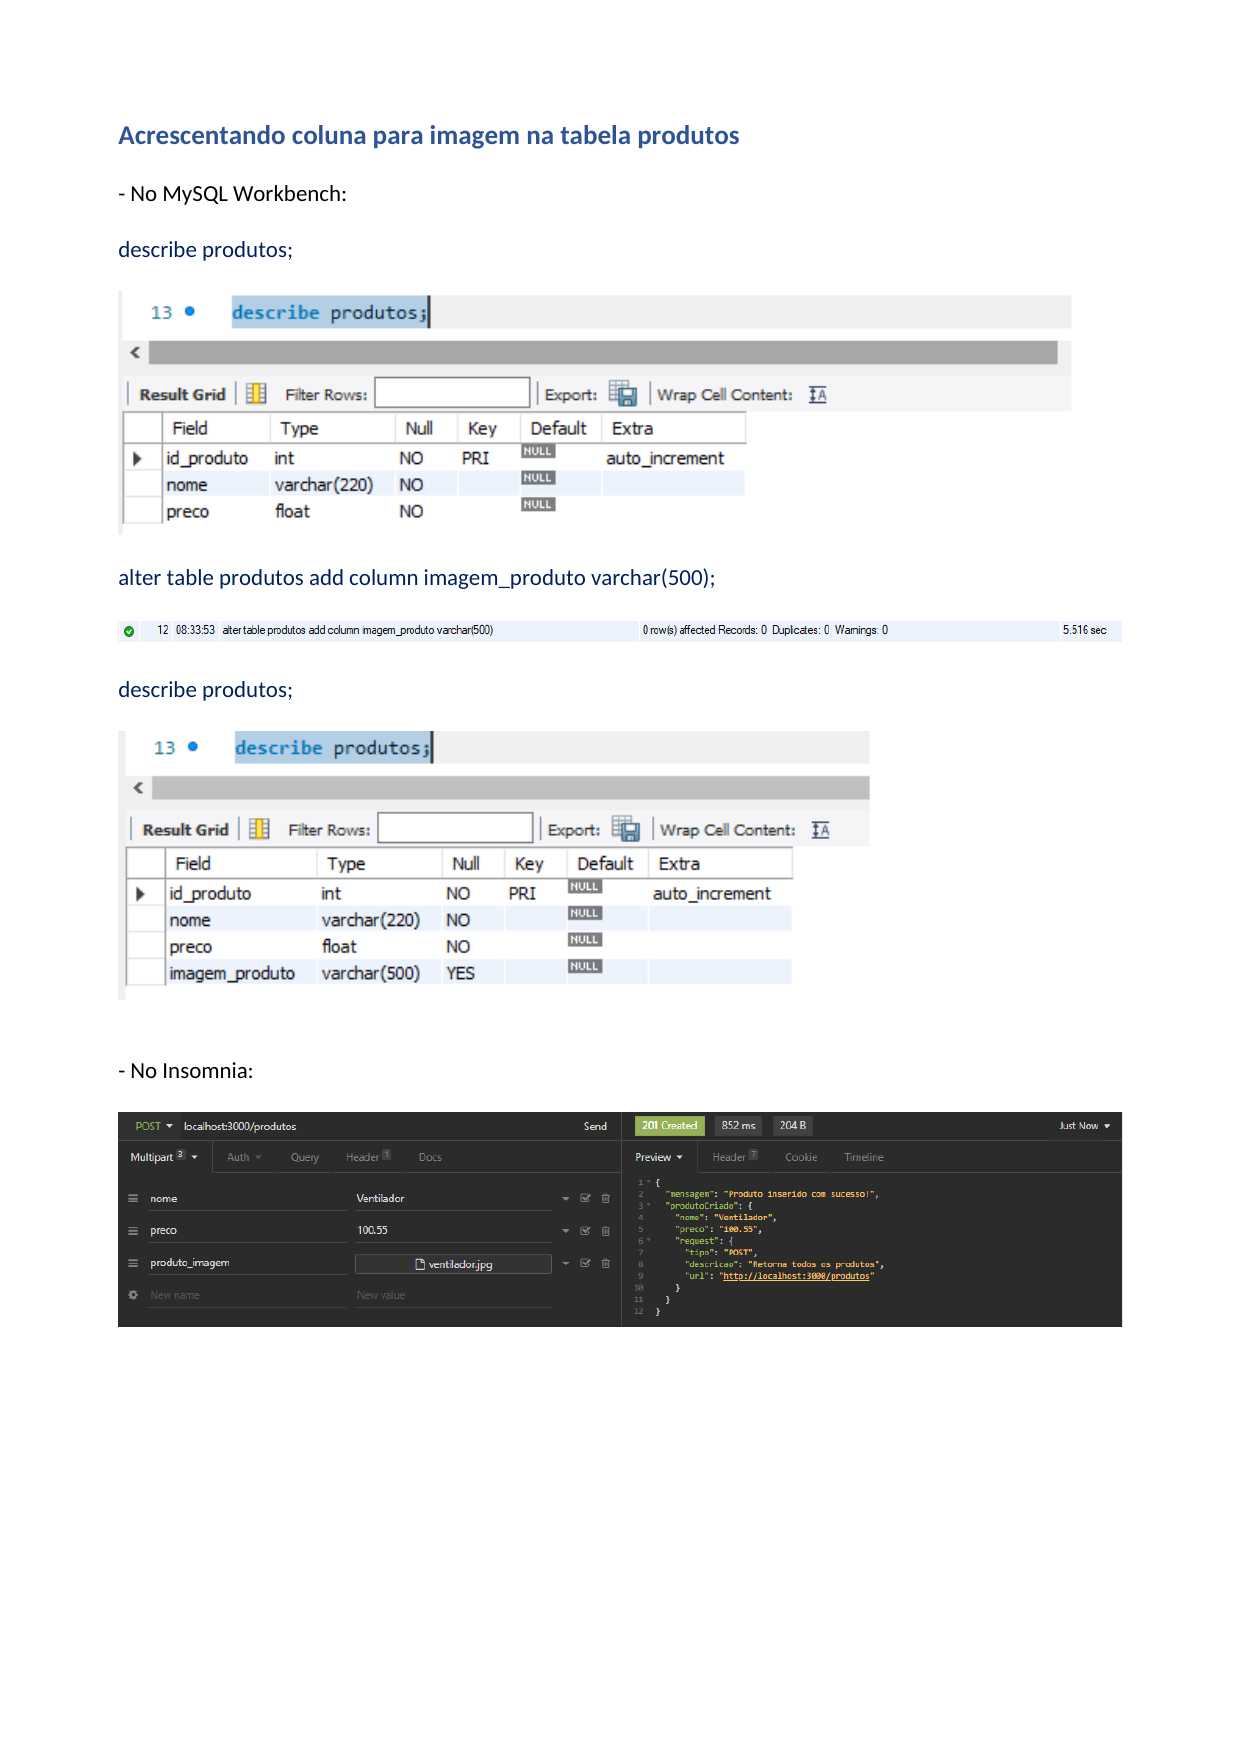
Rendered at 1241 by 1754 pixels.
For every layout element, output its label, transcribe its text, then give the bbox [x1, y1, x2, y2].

text describe produtos; [118, 675, 1122, 703]
text - No MySQL Workbench: [118, 179, 1122, 207]
text alter table produtos add column imagem_produto varchar(500); [118, 563, 1122, 591]
text describe produtos; [118, 235, 1122, 263]
subtitle Acrescentando coluna para imagem na tabela produtos [118, 118, 1122, 151]
picture [118, 1112, 1123, 1327]
picture [118, 619, 1123, 645]
picture [118, 291, 1072, 535]
text - No Insomnia: [118, 1056, 1122, 1084]
picture [118, 731, 870, 1000]
